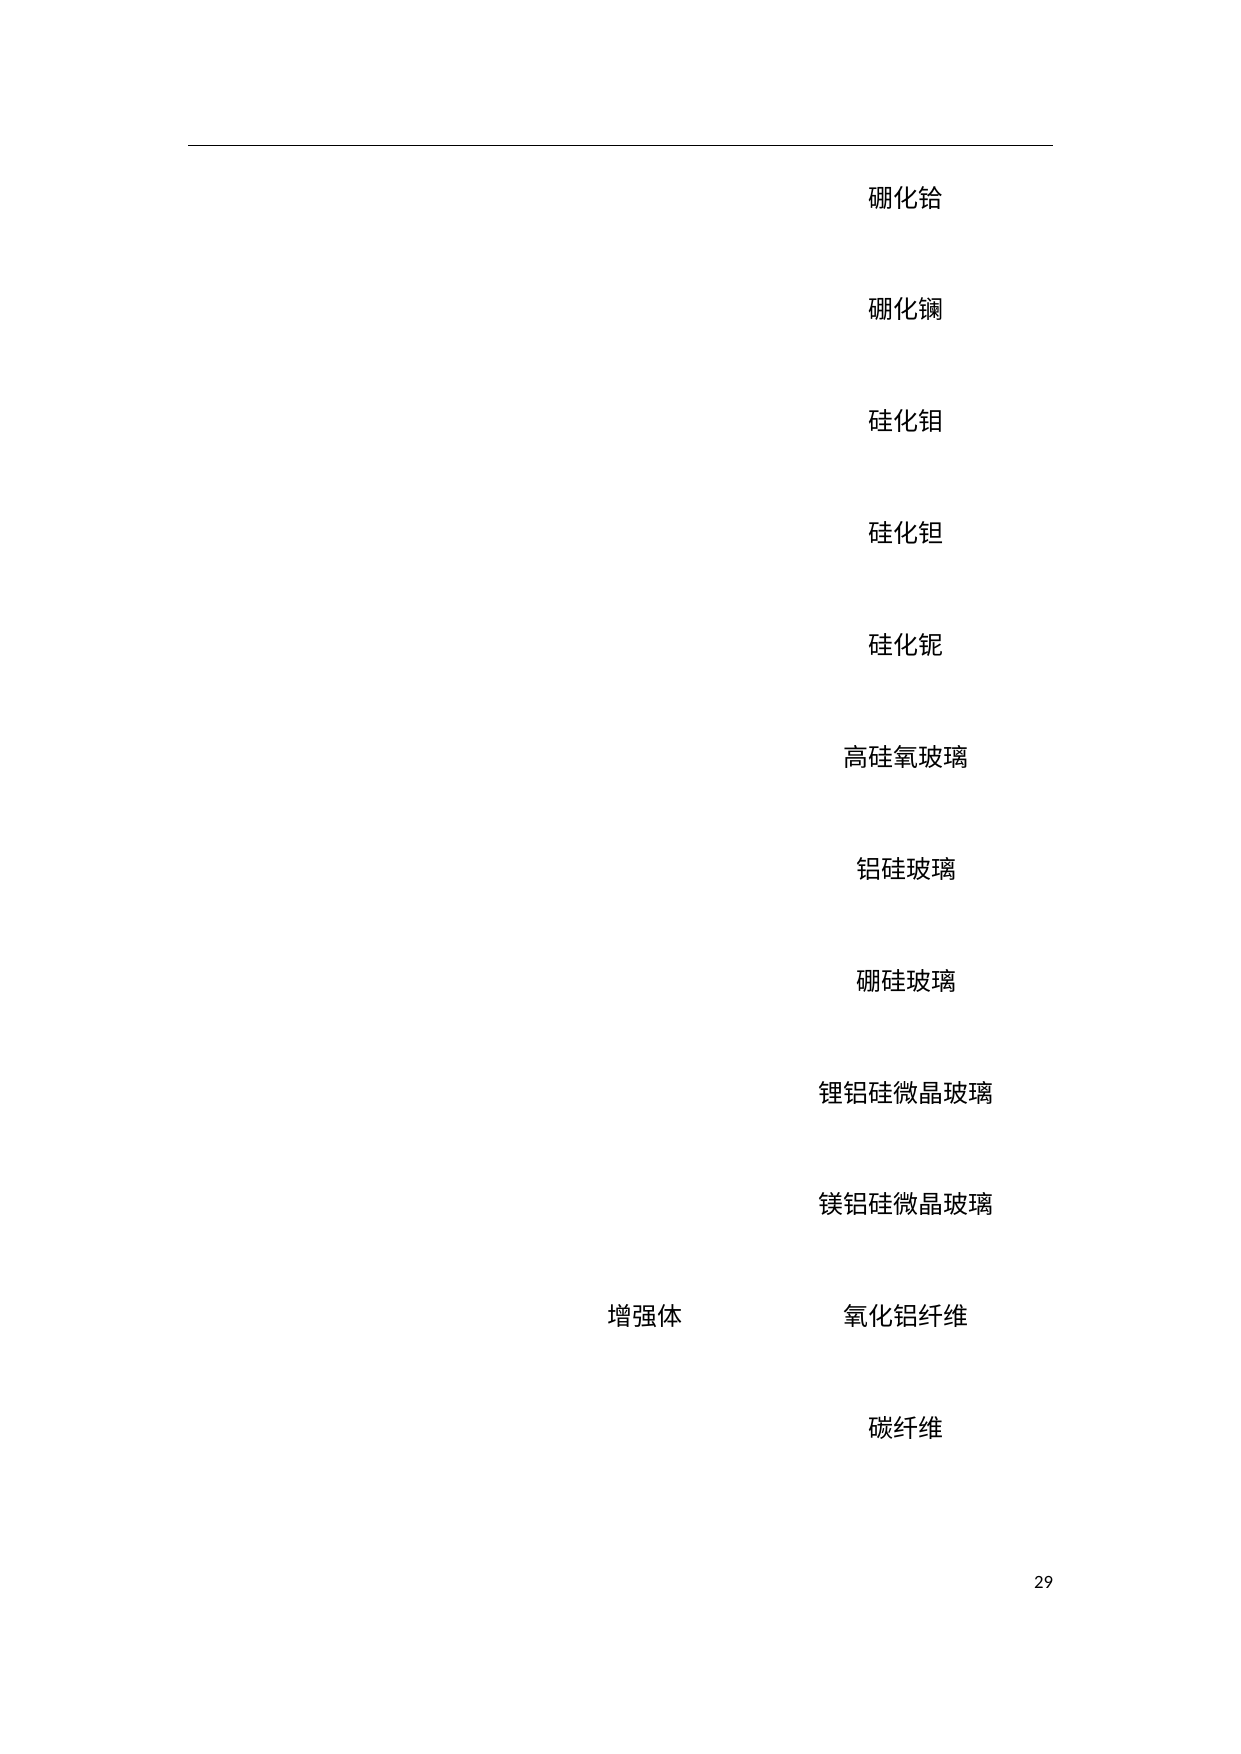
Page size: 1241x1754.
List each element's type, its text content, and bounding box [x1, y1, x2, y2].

table_cell 碳纤维 [749, 1394, 1064, 1506]
table_cell 硼硅玻璃 [749, 947, 1064, 1059]
table_cell 硅化钼 [749, 388, 1064, 499]
table_cell 高硅氧玻璃 [749, 723, 1064, 835]
table_cell 锂铝硅微晶玻璃 [749, 1059, 1064, 1171]
table_cell 镁铝硅微晶玻璃 [749, 1171, 1064, 1282]
table_cell 硅化铌 [749, 611, 1064, 723]
table_cell 硅化钽 [749, 499, 1064, 611]
table_cell 铝硅玻璃 [749, 835, 1064, 947]
table_cell 增强体 [542, 1283, 748, 1506]
table_cell 硼化铪 [749, 164, 1064, 276]
table_cell 硼化镧 [749, 276, 1064, 387]
table_cell 氧化铝纤维 [749, 1283, 1064, 1394]
